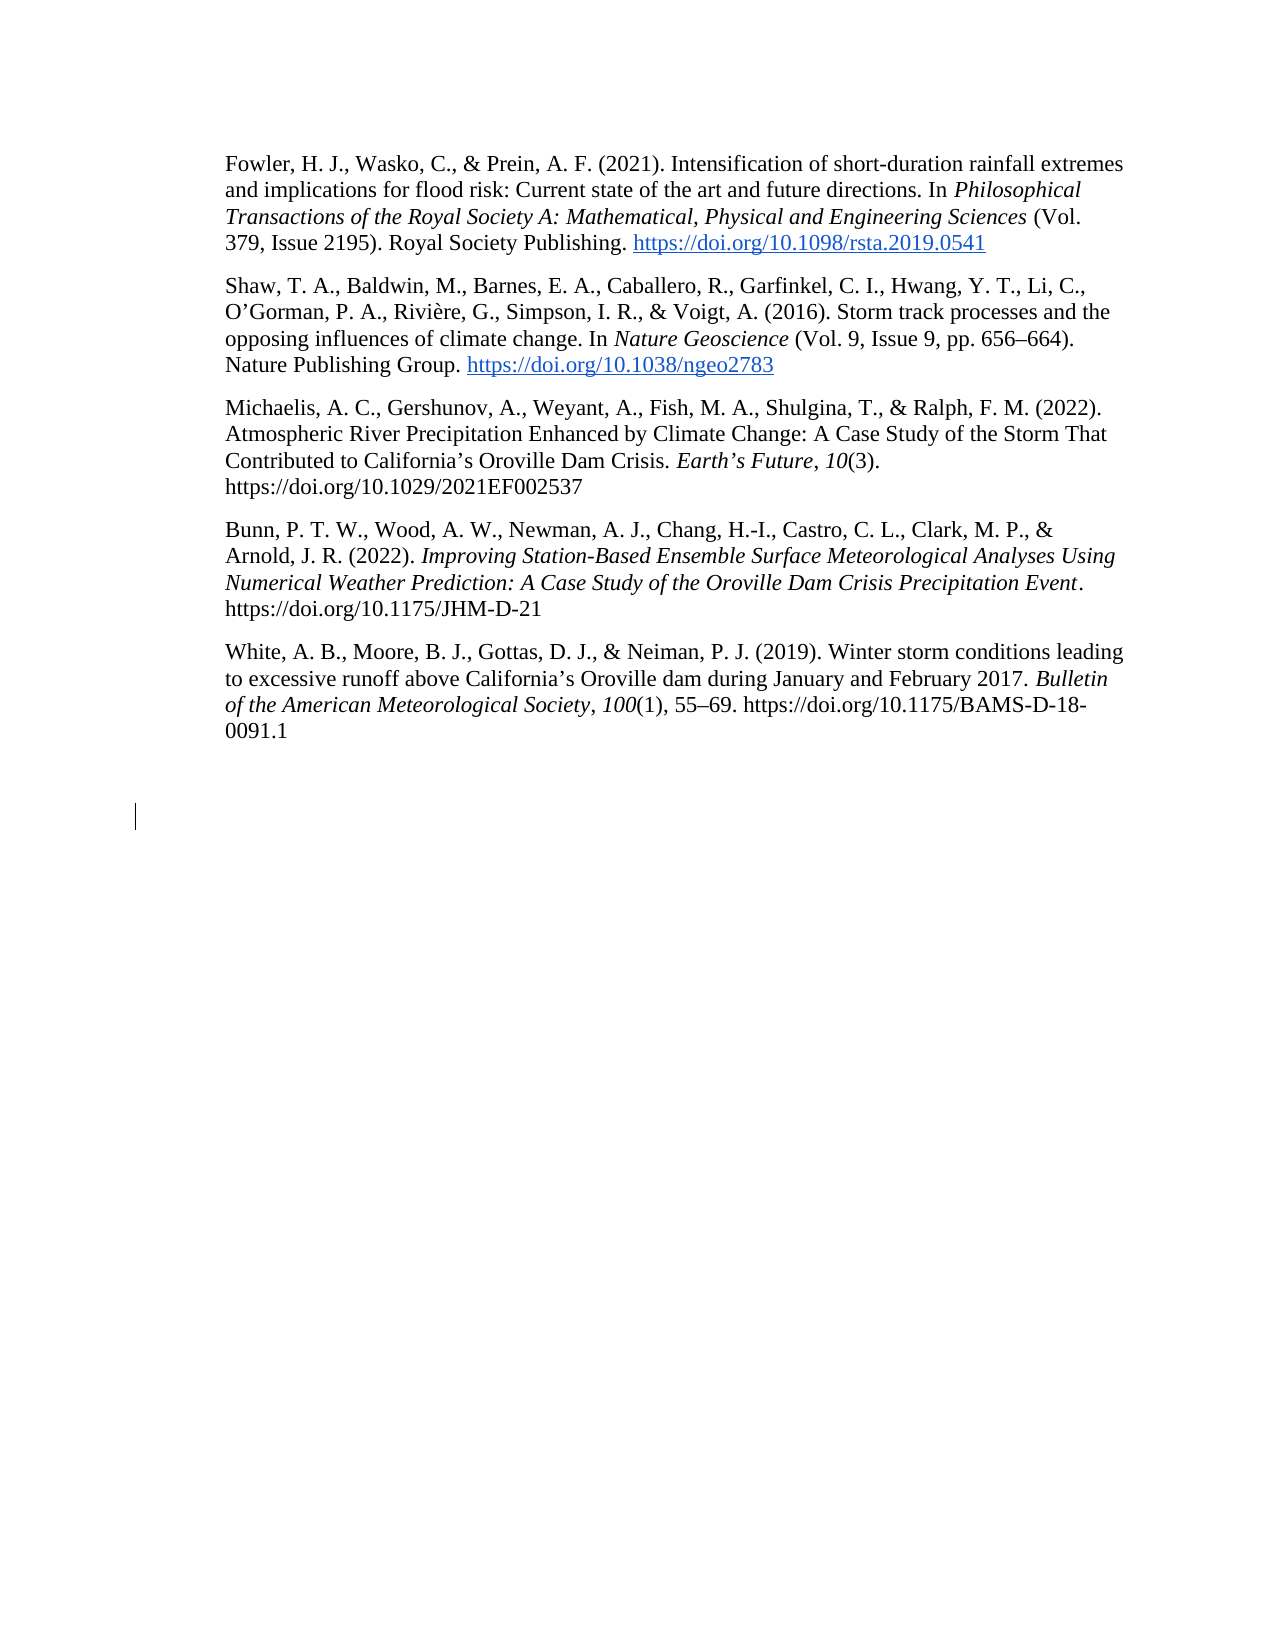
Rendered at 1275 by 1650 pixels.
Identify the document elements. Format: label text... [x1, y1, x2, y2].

text Fowler, H. J., Wasko, C., & Prein, A. F. (2021). Intensification of short-duration rainfall extremes and implications for flood risk: Current state of the art and future directions. In Philosophical Transactions of the Royal Society A: Mathematical, Physical and Engineering Sciences (Vol. 379, Issue 2195). Royal Society Publishing. https://doi.org/10.1098/rsta.2019.0541 [225, 150, 1125, 255]
text White, A. B., Moore, B. J., Gottas, D. J., & Neiman, P. J. (2019). Winter storm conditions leading to excessive runoff above California’s Oroville dam during January and February 2017. Bulletin of the American Meteorological Society, 100(1), 55–69. https://doi.org/10.1175/BAMS-D-18-0091.1 [225, 638, 1125, 744]
text Shaw, T. A., Baldwin, M., Barnes, E. A., Caballero, R., Garfinkel, C. I., Hwang, Y. T., Li, C., O’Gorman, P. A., Rivière, G., Simpson, I. R., & Voigt, A. (2016). Storm track processes and the opposing influences of climate change. In Nature Geoscience (Vol. 9, Issue 9, pp. 656–664). Nature Publishing Group. https://doi.org/10.1038/ngeo2783 [225, 272, 1125, 377]
text Michaelis, A. C., Gershunov, A., Weyant, A., Fish, M. A., Shulgina, T., & Ralph, F. M. (2022). Atmospheric River Precipitation Enhanced by Climate Change: A Case Study of the Storm That Contributed to California’s Oroville Dam Crisis. Earth’s Future, 10(3). https://doi.org/10.1029/2021EF002537 [225, 394, 1125, 499]
text Bunn, P. T. W., Wood, A. W., Newman, A. J., Chang, H.-I., Castro, C. L., Clark, M. P., & Arnold, J. R. (2022). Improving Station-Based Ensemble Surface Meteorological Analyses Using Numerical Weather Prediction: A Case Study of the Oroville Dam Crisis Precipitation Event. https://doi.org/10.1175/JHM-D-21 [225, 516, 1125, 622]
